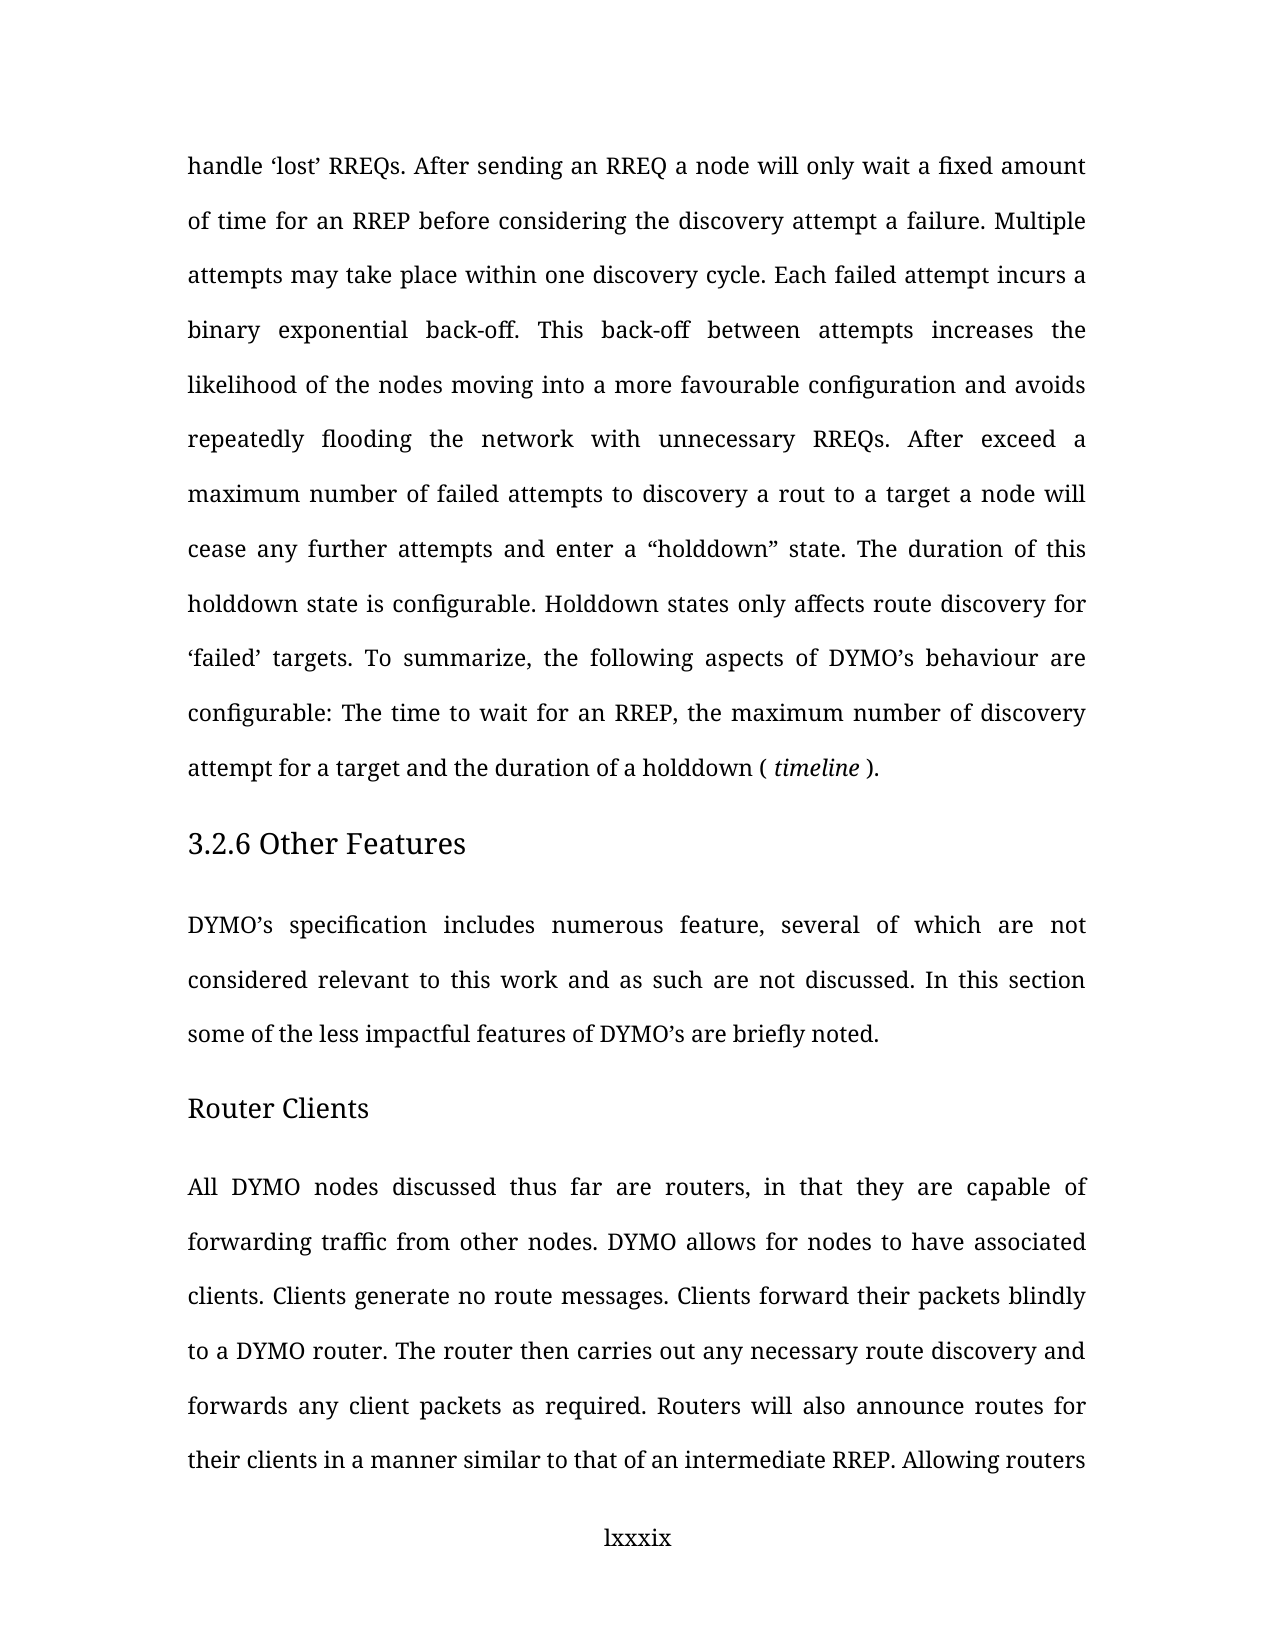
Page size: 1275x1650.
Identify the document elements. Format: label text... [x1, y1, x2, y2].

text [187, 1171, 1087, 1476]
subtitle Router Clients [187, 1090, 1087, 1127]
subtitle Other Features [187, 823, 1087, 863]
text DYMO’s specification includes numerous feature, several of which are not considered relevant to this work and as such are not discussed. In this section some of the less impactful features of DYMO’s are briefly noted. [187, 909, 1087, 1049]
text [187, 150, 1087, 783]
